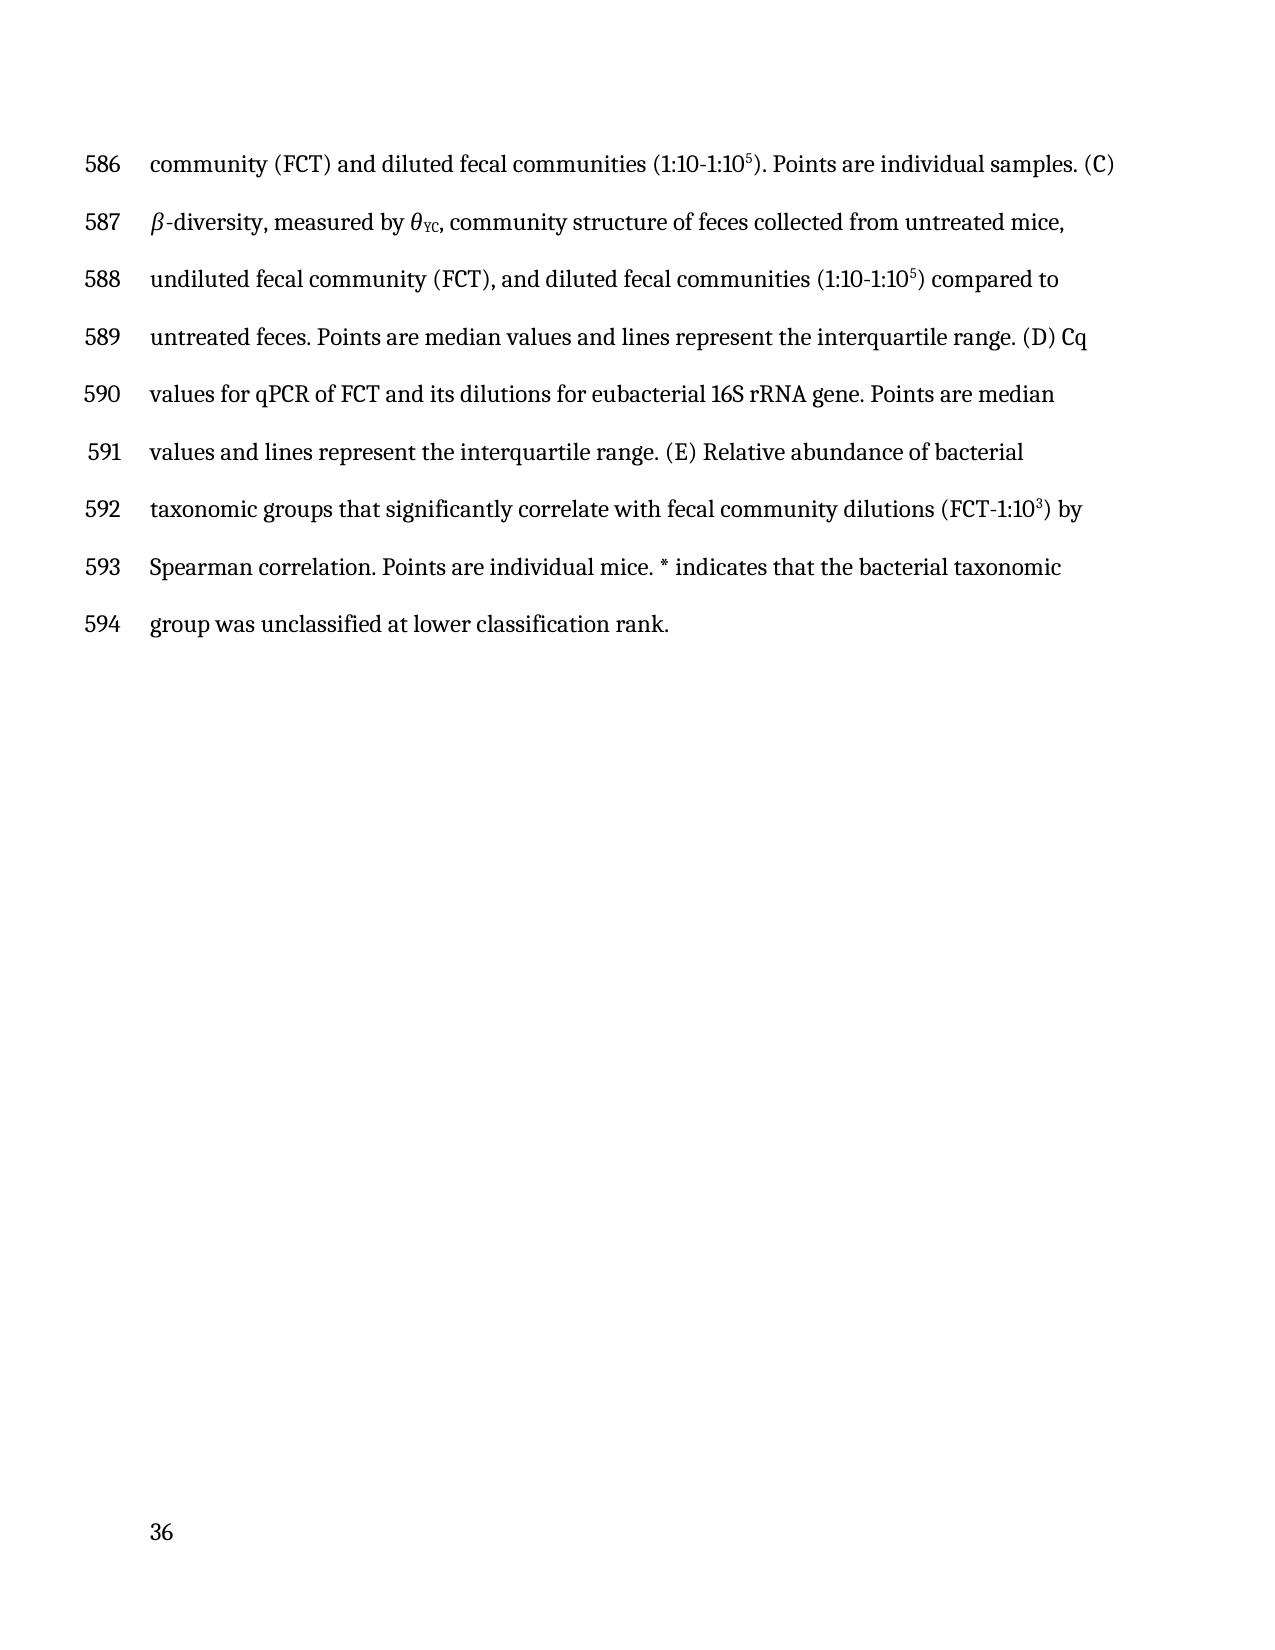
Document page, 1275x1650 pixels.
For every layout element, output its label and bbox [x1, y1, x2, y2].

text [150, 150, 1125, 639]
